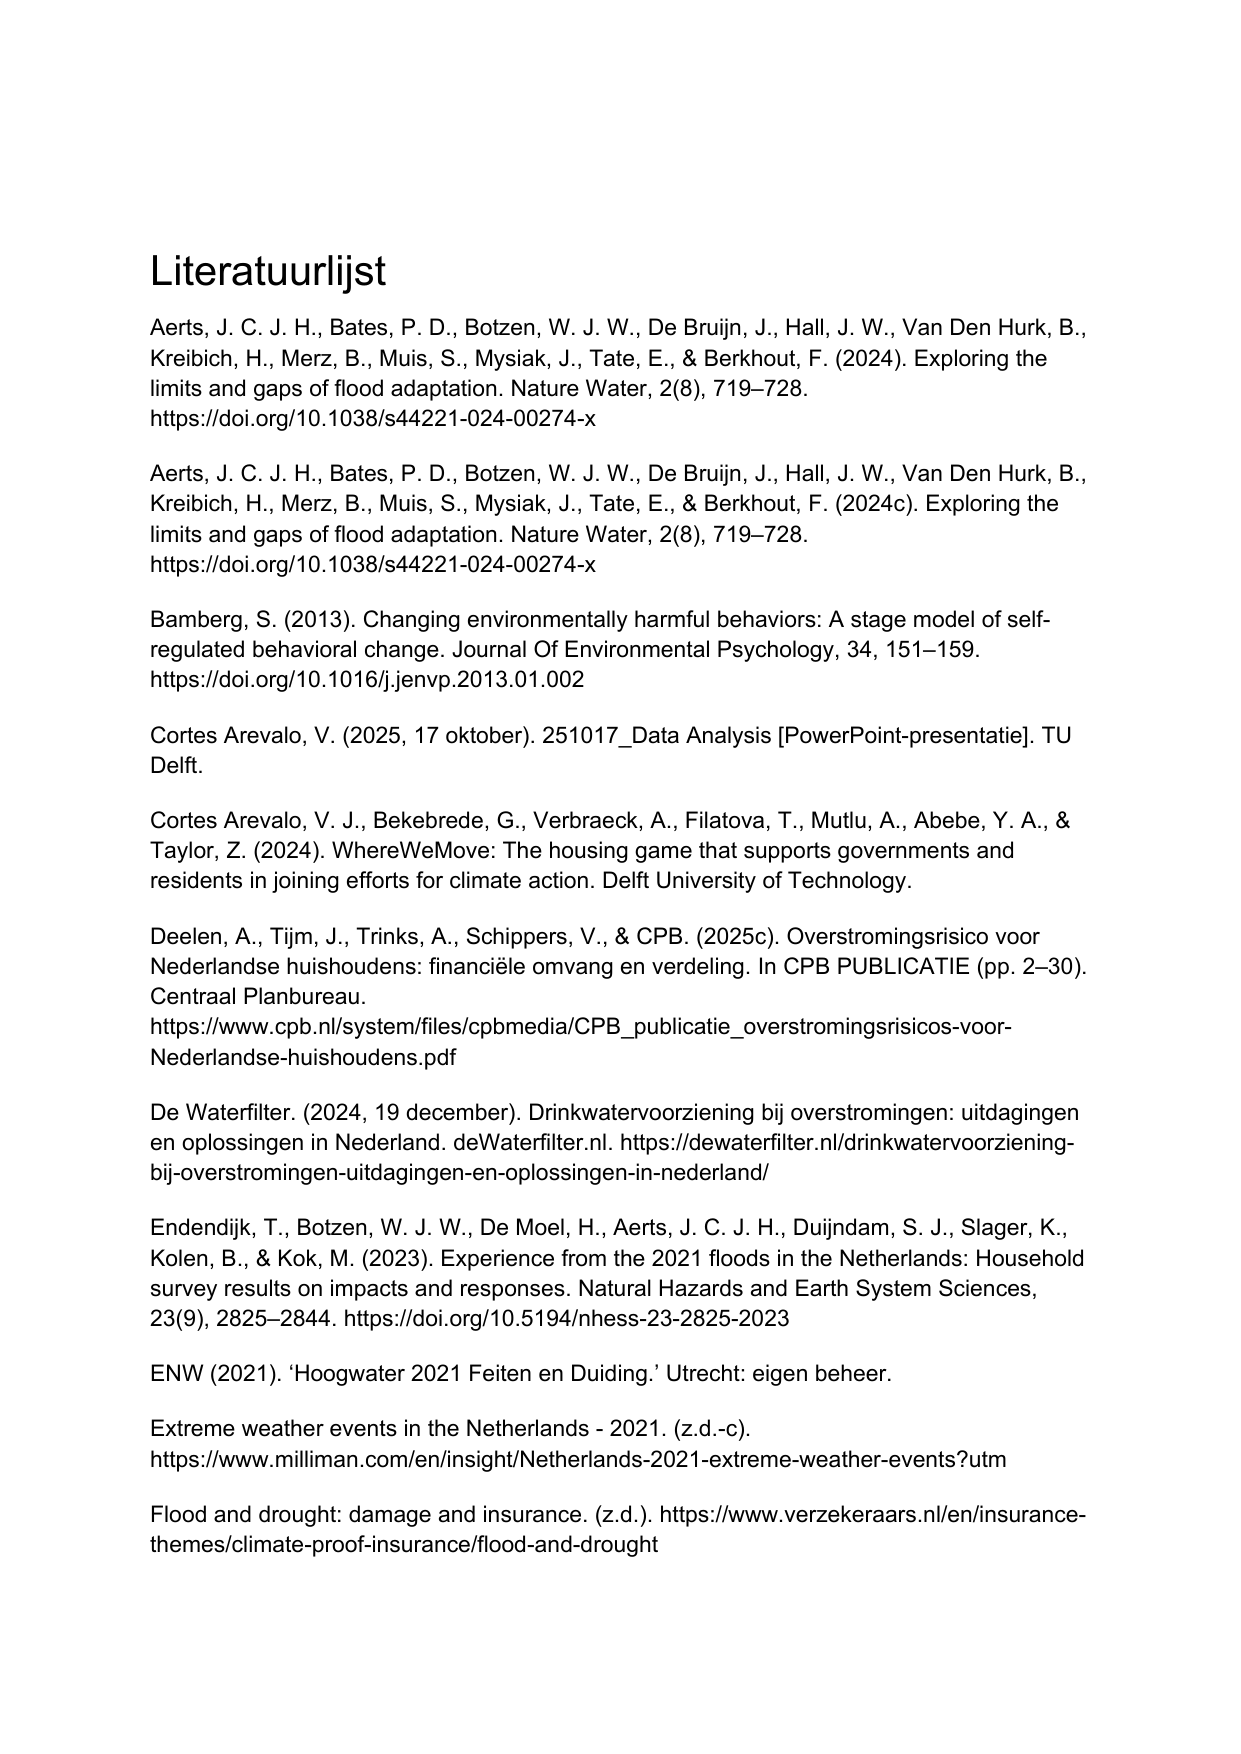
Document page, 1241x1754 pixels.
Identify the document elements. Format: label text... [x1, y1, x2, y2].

text Aerts, J. C. J. H., Bates, P. D., Botzen, W. J. W., De Bruijn, J., Hall, J. W., Van Den Hurk, B., Kreibich, H., Merz, B., Muis, S., Mysiak, J., Tate, E., & Berkhout, F. (2024). Exploring the limits and gaps of flood adaptation. Nature Water, 2(8), 719–728. https://doi.org/10.1038/s44221-024-00274-x [150, 314, 1090, 431]
text Bamberg, S. (2013). Changing environmentally harmful behaviors: A stage model of self-regulated behavioral change. Journal Of Environmental Psychology, 34, 151–159. https://doi.org/10.1016/j.jenvp.2013.01.002 [150, 606, 1090, 693]
text Deelen, A., Tijm, J., Trinks, A., Schippers, V., & CPB. (2025c). Overstromingsrisico voor Nederlandse huishoudens: financiële omvang en verdeling. In CPB PUBLICATIE (pp. 2–30). Centraal Planbureau. https://www.cpb.nl/system/files/cpbmedia/CPB_publicatie_overstromingsrisicos-voor-Nederlandse-huishoudens.pdf [150, 923, 1090, 1070]
subtitle Literatuurlijst [150, 247, 1090, 295]
text De Waterfilter. (2024, 19 december). Drinkwatervoorziening bij overstromingen: uitdagingen en oplossingen in Nederland. deWaterfilter.nl. https://dewaterfilter.nl/drinkwatervoorziening-bij-overstromingen-uitdagingen-en-oplossingen-in-nederland/ [150, 1099, 1090, 1186]
text Cortes Arevalo, V. (2025, 17 oktober). 251017_Data Analysis [PowerPoint-presentatie]. TU Delft. [150, 722, 1090, 778]
text Cortes Arevalo, V. J., Bekebrede, G., Verbraeck, A., Filatova, T., Mutlu, A., Abebe, Y. A., & Taylor, Z. (2024). WhereWeMove: The housing game that supports governments and residents in joining efforts for climate action. Delft University of Technology. [150, 807, 1090, 894]
text Extreme weather events in the Netherlands - 2021. (z.d.-c). https://www.milliman.com/en/insight/Netherlands-2021-extreme-weather-events?utm [150, 1415, 1090, 1472]
text Endendijk, T., Botzen, W. J. W., De Moel, H., Aerts, J. C. J. H., Duijndam, S. J., Slager, K., Kolen, B., & Kok, M. (2023). Experience from the 2021 floods in the Netherlands: Household survey results on impacts and responses. Natural Hazards and Earth System Sciences, 23(9), 2825–2844. https://doi.org/10.5194/nhess-23-2825-2023 [150, 1214, 1090, 1331]
text Flood and drought: damage and insurance. (z.d.). https://www.verzekeraars.nl/en/insurance-themes/climate-proof-insurance/flood-and-drought [150, 1501, 1090, 1557]
text ENW (2021). ‘Hoogwater 2021 Feiten en Duiding.’ Utrecht: eigen beheer. [150, 1360, 1090, 1387]
text Aerts, J. C. J. H., Bates, P. D., Botzen, W. J. W., De Bruijn, J., Hall, J. W., Van Den Hurk, B., Kreibich, H., Merz, B., Muis, S., Mysiak, J., Tate, E., & Berkhout, F. (2024c). Exploring the limits and gaps of flood adaptation. Nature Water, 2(8), 719–728. https://doi.org/10.1038/s44221-024-00274-x [150, 460, 1090, 577]
